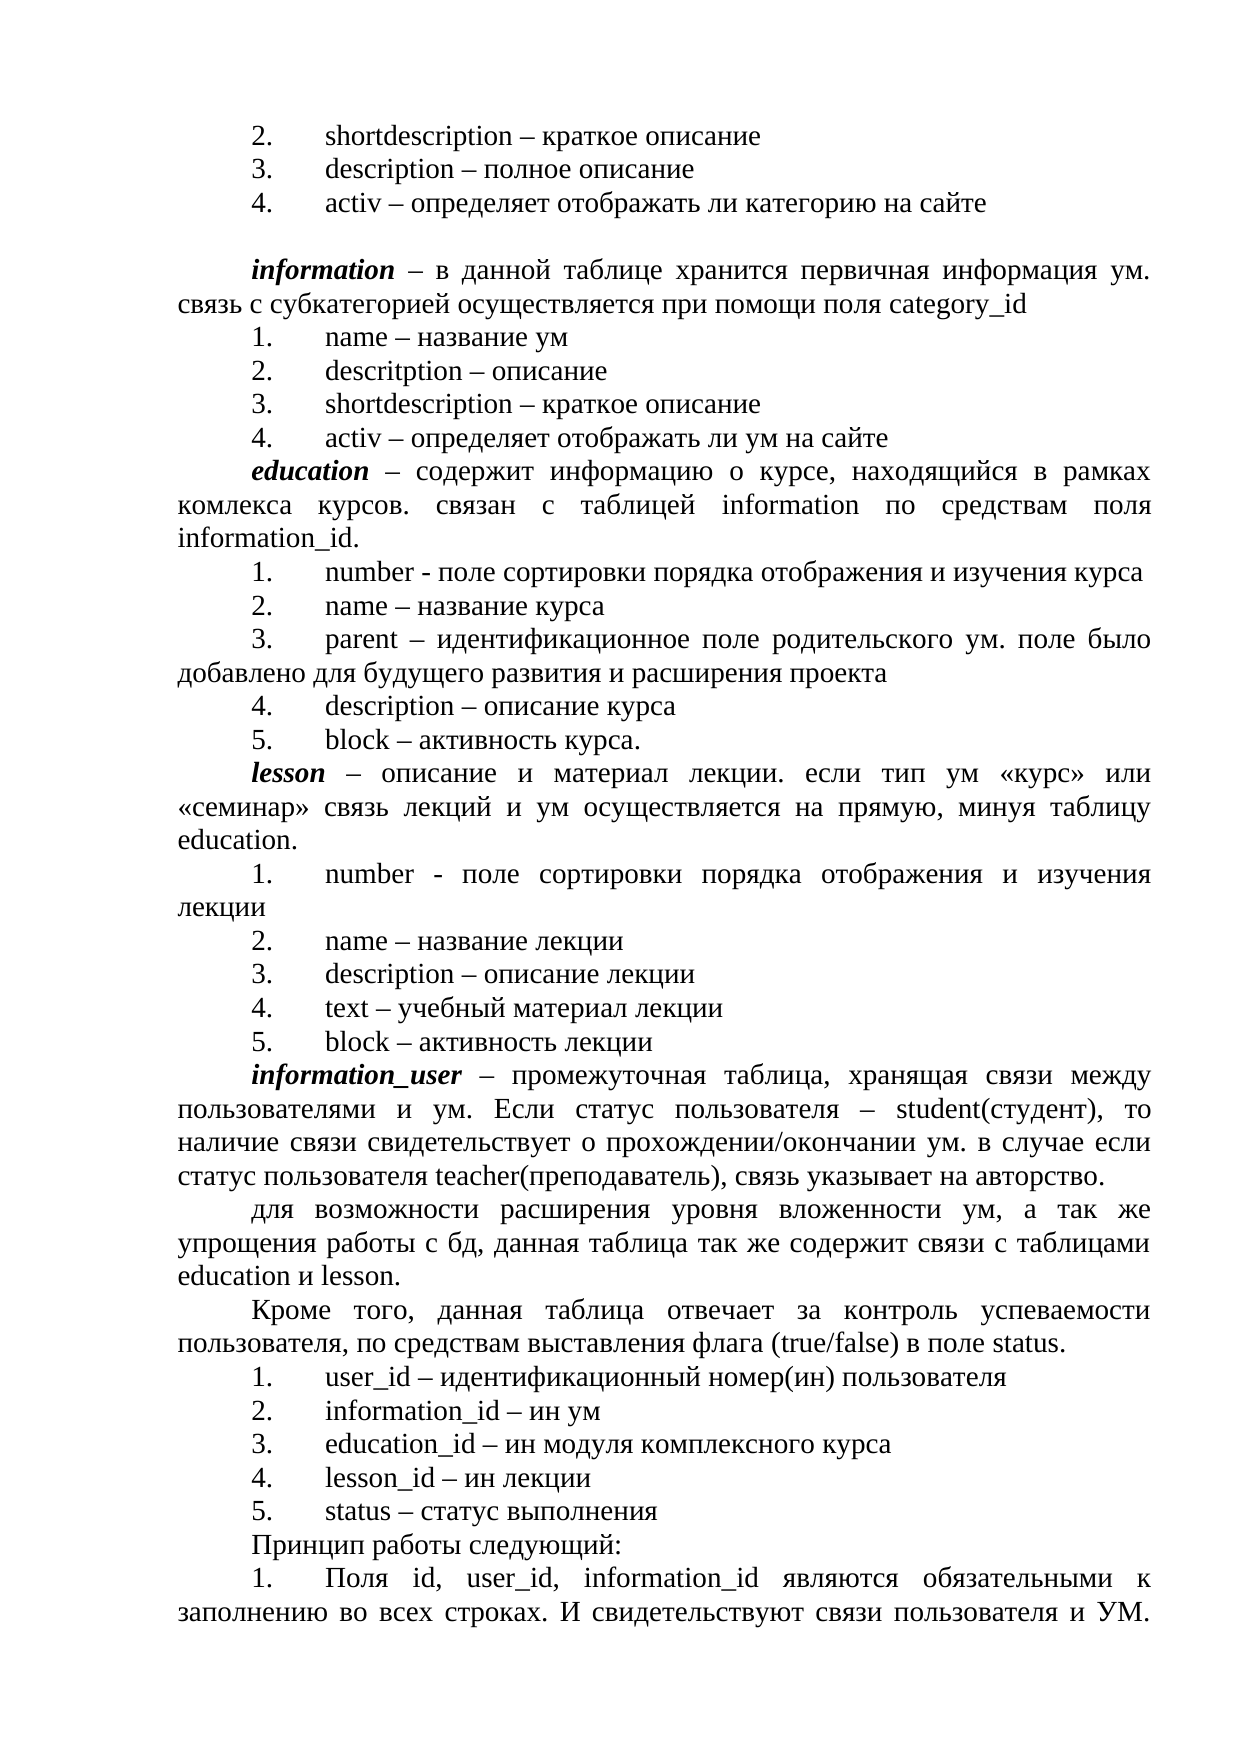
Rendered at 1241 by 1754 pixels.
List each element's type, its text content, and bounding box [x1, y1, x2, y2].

list block – активность курса. [177, 722, 1152, 755]
list block – активность лекции [177, 1024, 1152, 1057]
text Кроме того, данная таблица отвечает за контроль успеваемости пользователя, по средствам выставления флага (true/false) в поле status. [177, 1292, 1152, 1359]
list description – описание лекции [177, 957, 1152, 990]
text information_user – промежуточная таблица, хранящая связи между пользователями и ум. Если статус пользователя – student(студент), то наличие связи свидетельствует о прохождении/окончании ум. в случае если статус пользователя teacher(преподаватель), связь указывает на авторство. [177, 1057, 1152, 1191]
list shortdescription – краткое описание [177, 386, 1152, 420]
list text – учебный материал лекции [177, 990, 1152, 1024]
list activ – определяет отображать ли ум на сайте [177, 420, 1152, 453]
text Принцип работы следующий: [177, 1527, 1152, 1560]
list shortdescription – краткое описание [177, 118, 1152, 152]
text lesson – описание и материал лекции. если тип ум «курс» или «семинар» связь лекций и ум осуществляется на прямую, минуя таблицу education. [177, 755, 1152, 856]
list number - поле сортировки порядка отображения и изучения лекции [177, 856, 1152, 923]
list name – название лекции [177, 923, 1152, 957]
list number - поле сортировки порядка отображения и изучения курса [177, 554, 1152, 588]
list education_id – ин модуля комплексного курса [177, 1426, 1152, 1460]
text для возможности расширения уровня вложенности ум, а так же упрощения работы с бд, данная таблица так же содержит связи с таблицами education и lesson. [177, 1191, 1152, 1292]
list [177, 1560, 1152, 1627]
list activ – определяет отображать ли категорию на сайте [177, 185, 1152, 219]
list lesson_id – ин лекции [177, 1460, 1152, 1493]
list description – полное описание [177, 152, 1152, 185]
list user_id – идентификационный номер(ин) пользователя [177, 1359, 1152, 1393]
list status – статус выполнения [177, 1493, 1152, 1527]
list name – название ум [177, 319, 1152, 353]
text education – содержит информацию о курсе, находящийся в рамках комлекса курсов. связан с таблицей information по средствам поля information_id. [177, 453, 1152, 554]
list information_id – ин ум [177, 1393, 1152, 1426]
list descritption – описание [177, 353, 1152, 386]
text information – в данной таблице хранится первичная информация ум. связь с субкатегорией осуществляется при помощи поля category_id [177, 252, 1152, 319]
list description – описание курса [177, 688, 1152, 722]
list name – название курса [177, 588, 1152, 621]
list parent – идентификационное поле родительского ум. поле было добавлено для будущего развития и расширения проекта [177, 621, 1152, 688]
